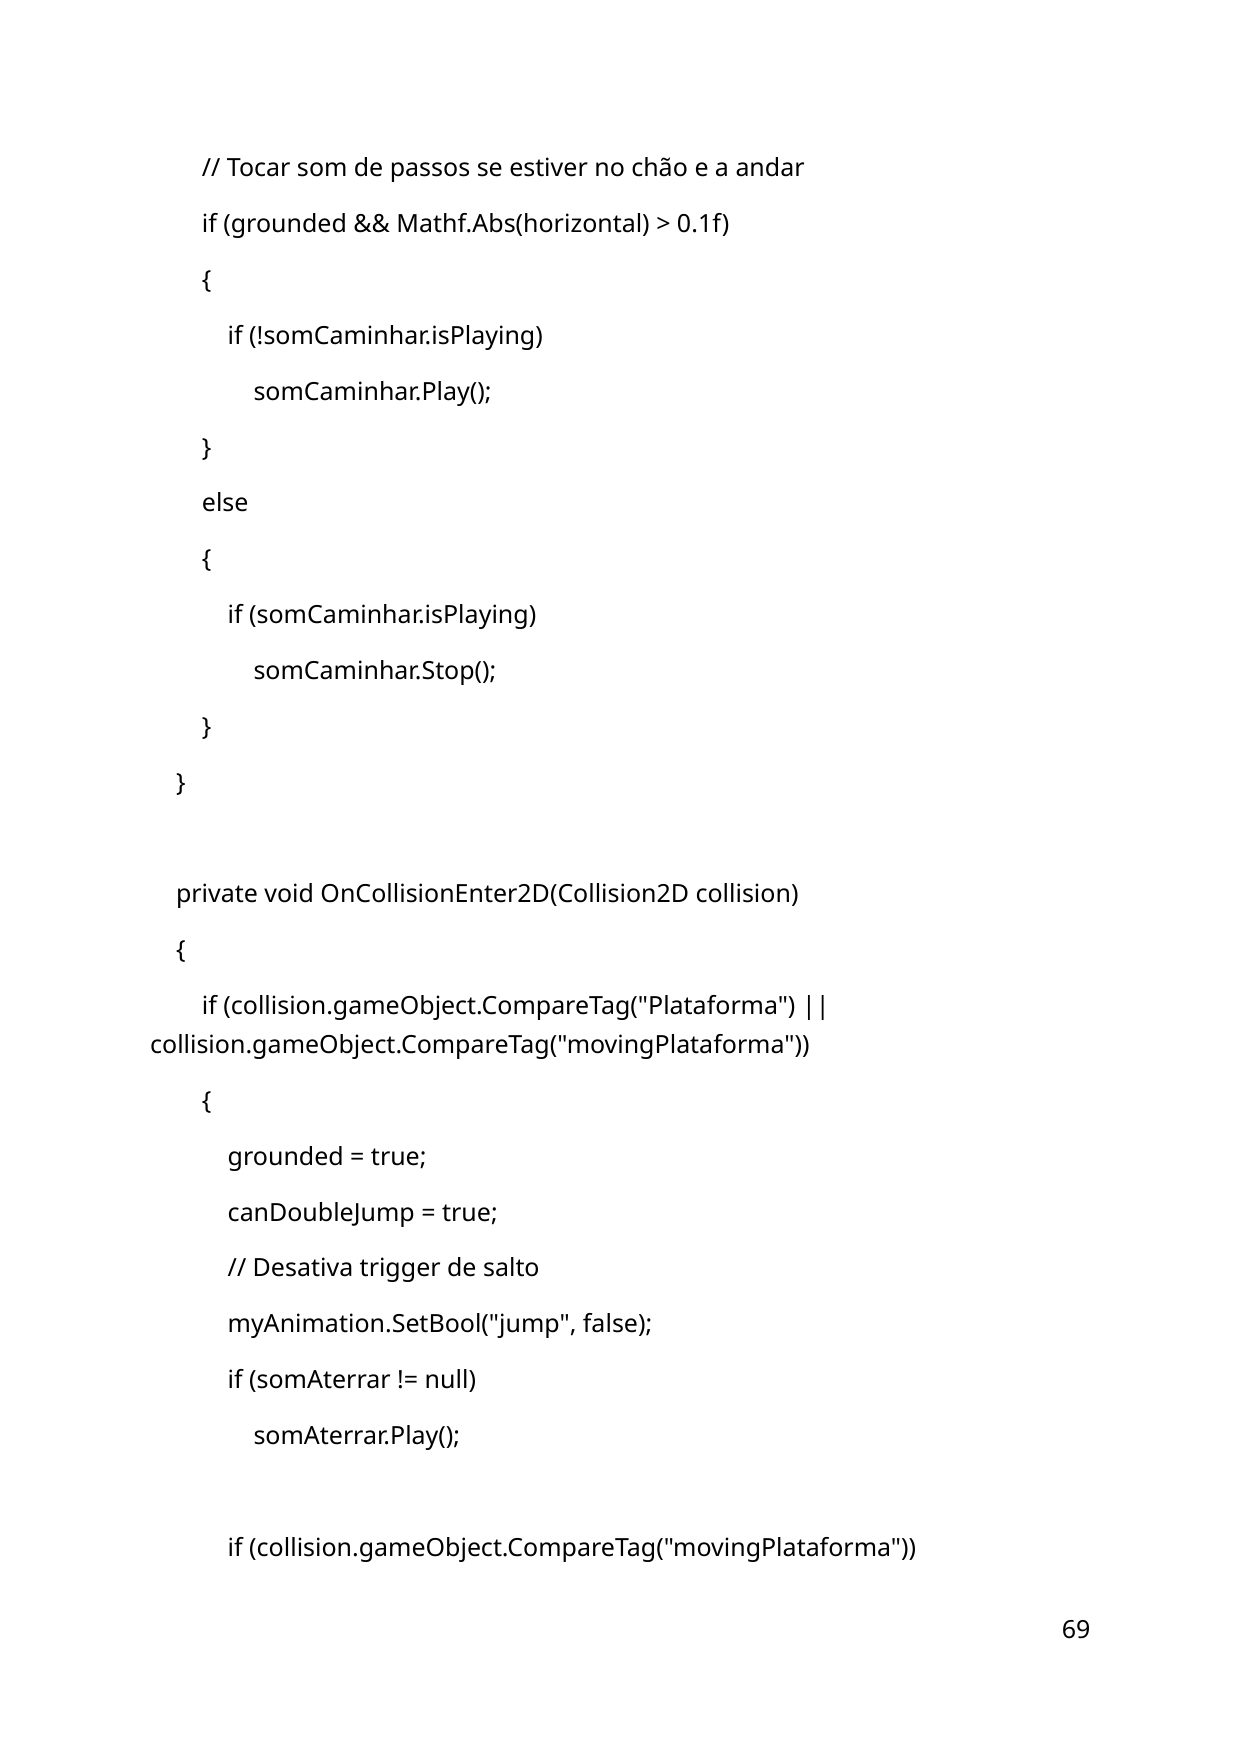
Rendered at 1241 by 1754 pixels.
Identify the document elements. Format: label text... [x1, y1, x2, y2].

text } [150, 708, 1090, 742]
text if (grounded && Mathf.Abs(horizontal) > 0.1f) [150, 206, 1090, 240]
text else [150, 485, 1090, 519]
text } [150, 764, 1090, 798]
text if (somAterrar != null) [150, 1362, 1090, 1396]
text somAterrar.Play(); [150, 1417, 1090, 1452]
text { [150, 262, 1090, 296]
text { [150, 932, 1090, 966]
text if (collision.gameObject.CompareTag("Plataforma") || collision.gameObject.CompareTag("movingPlataforma")) [150, 987, 1090, 1061]
text { [150, 541, 1090, 575]
text // Tocar som de passos se estiver no chão e a andar [150, 150, 1090, 184]
text canDoubleJump = true; [150, 1194, 1090, 1228]
text private void OnCollisionEnter2D(Collision2D collision) [150, 876, 1090, 910]
text somCaminhar.Play(); [150, 373, 1090, 407]
text somCaminhar.Stop(); [150, 652, 1090, 687]
text if (somCaminhar.isPlaying) [150, 597, 1090, 631]
text if (collision.gameObject.CompareTag("movingPlataforma")) [150, 1529, 1090, 1563]
text if (!somCaminhar.isPlaying) [150, 317, 1090, 352]
text } [150, 429, 1090, 463]
text { [150, 1082, 1090, 1117]
text grounded = true; [150, 1138, 1090, 1172]
text myAnimation.SetBool("jump", false); [150, 1306, 1090, 1340]
text // Desativa trigger de salto [150, 1250, 1090, 1284]
